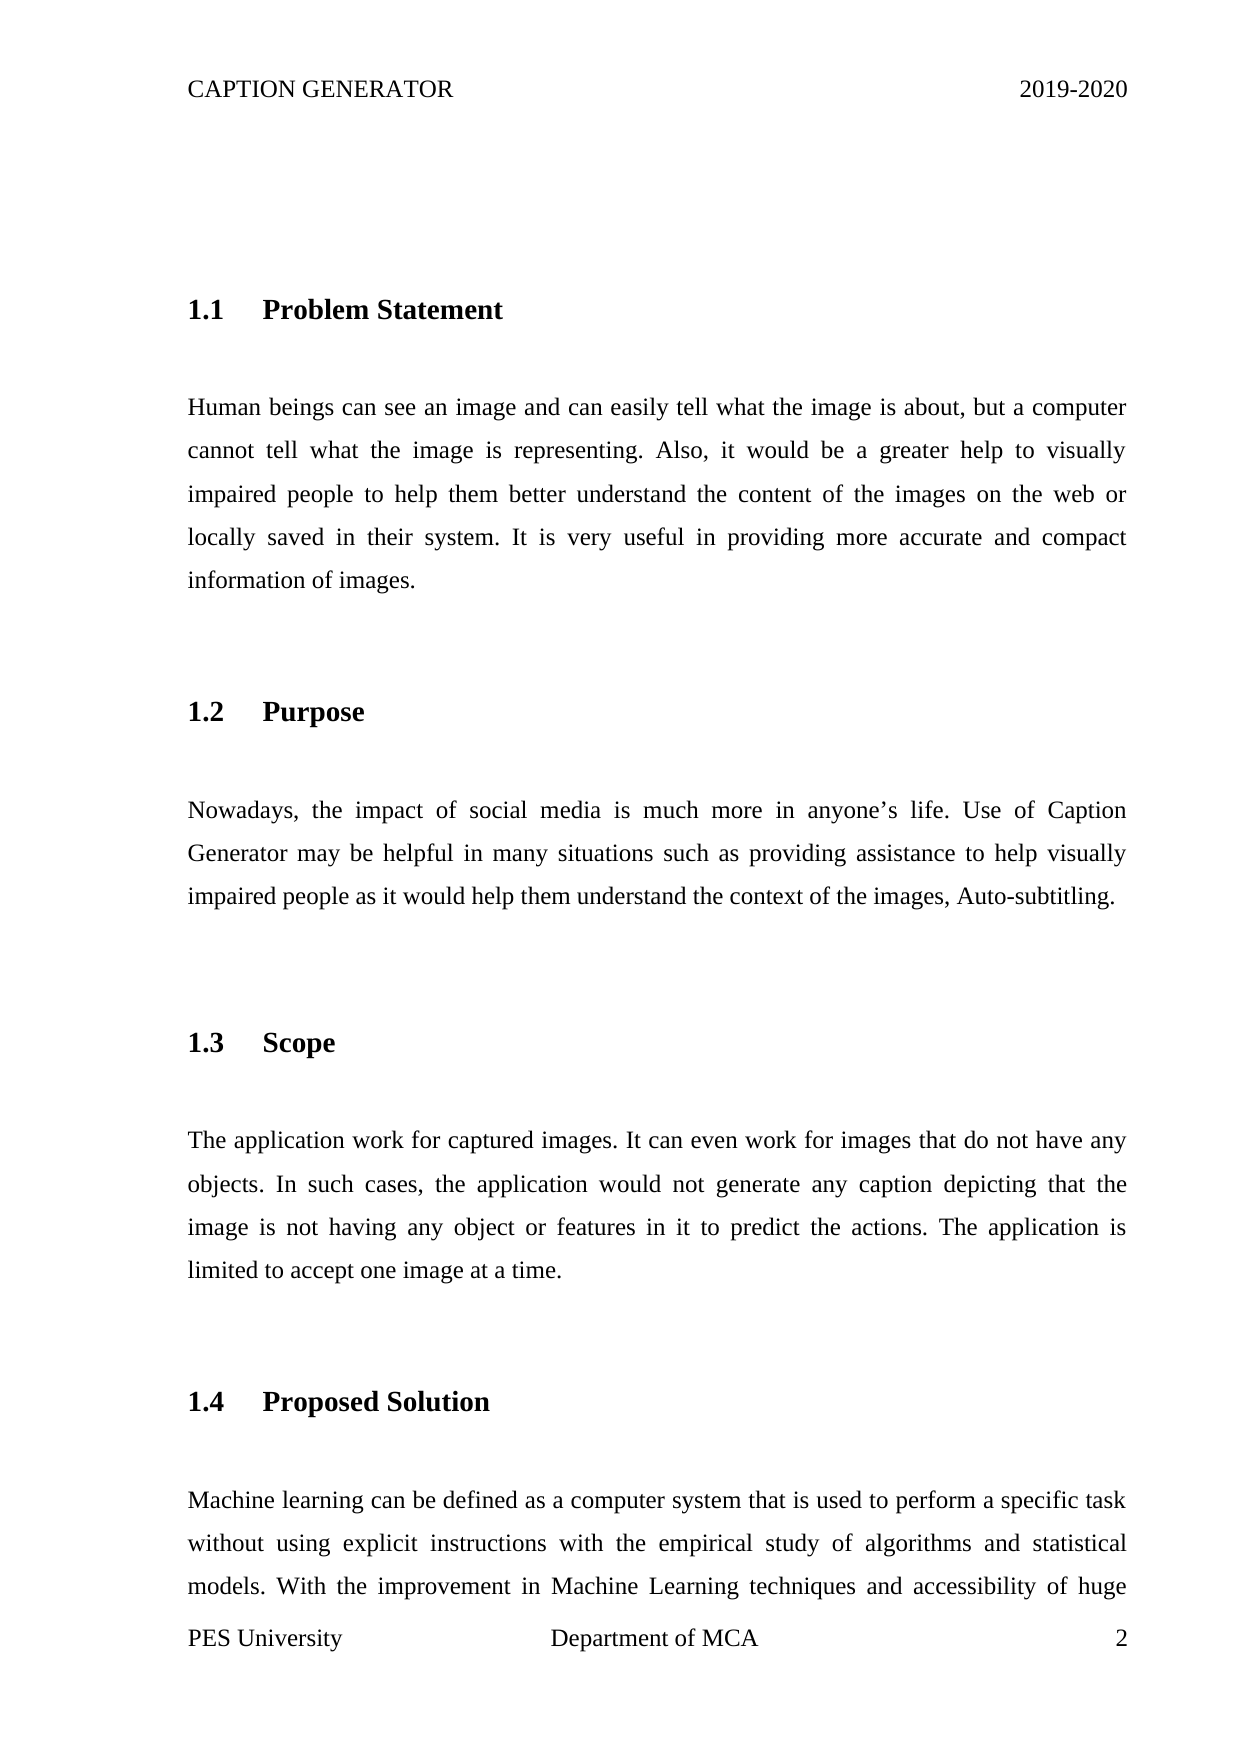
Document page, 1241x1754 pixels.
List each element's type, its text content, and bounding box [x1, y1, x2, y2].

list Purpose [187, 694, 1128, 728]
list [187, 1485, 1128, 1600]
list Proposed Solution [187, 1384, 1128, 1418]
list Scope [187, 1025, 1128, 1058]
list Nowadays, the impact of social media is much more in anyone’s life. Use of Caption Generator may be helpful in many situations such as providing assistance to help visually impaired people as it would help them understand the context of the images, Auto-subtitling. [187, 795, 1128, 910]
list Human beings can see an image and can easily tell what the image is about, but a computer cannot tell what the image is representing. Also, it would be a greater help to visually impaired people to help them better understand the content of the images on the web or locally saved in their system. It is very useful in providing more accurate and compact information of images. [187, 392, 1128, 594]
list Problem Statement [187, 292, 1128, 325]
list The application work for captured images. It can even work for images that do not have any objects. In such cases, the application would not generate any caption depicting that the image is not having any object or features in it to predict the actions. The application is limited to accept one image at a time. [187, 1126, 1128, 1284]
